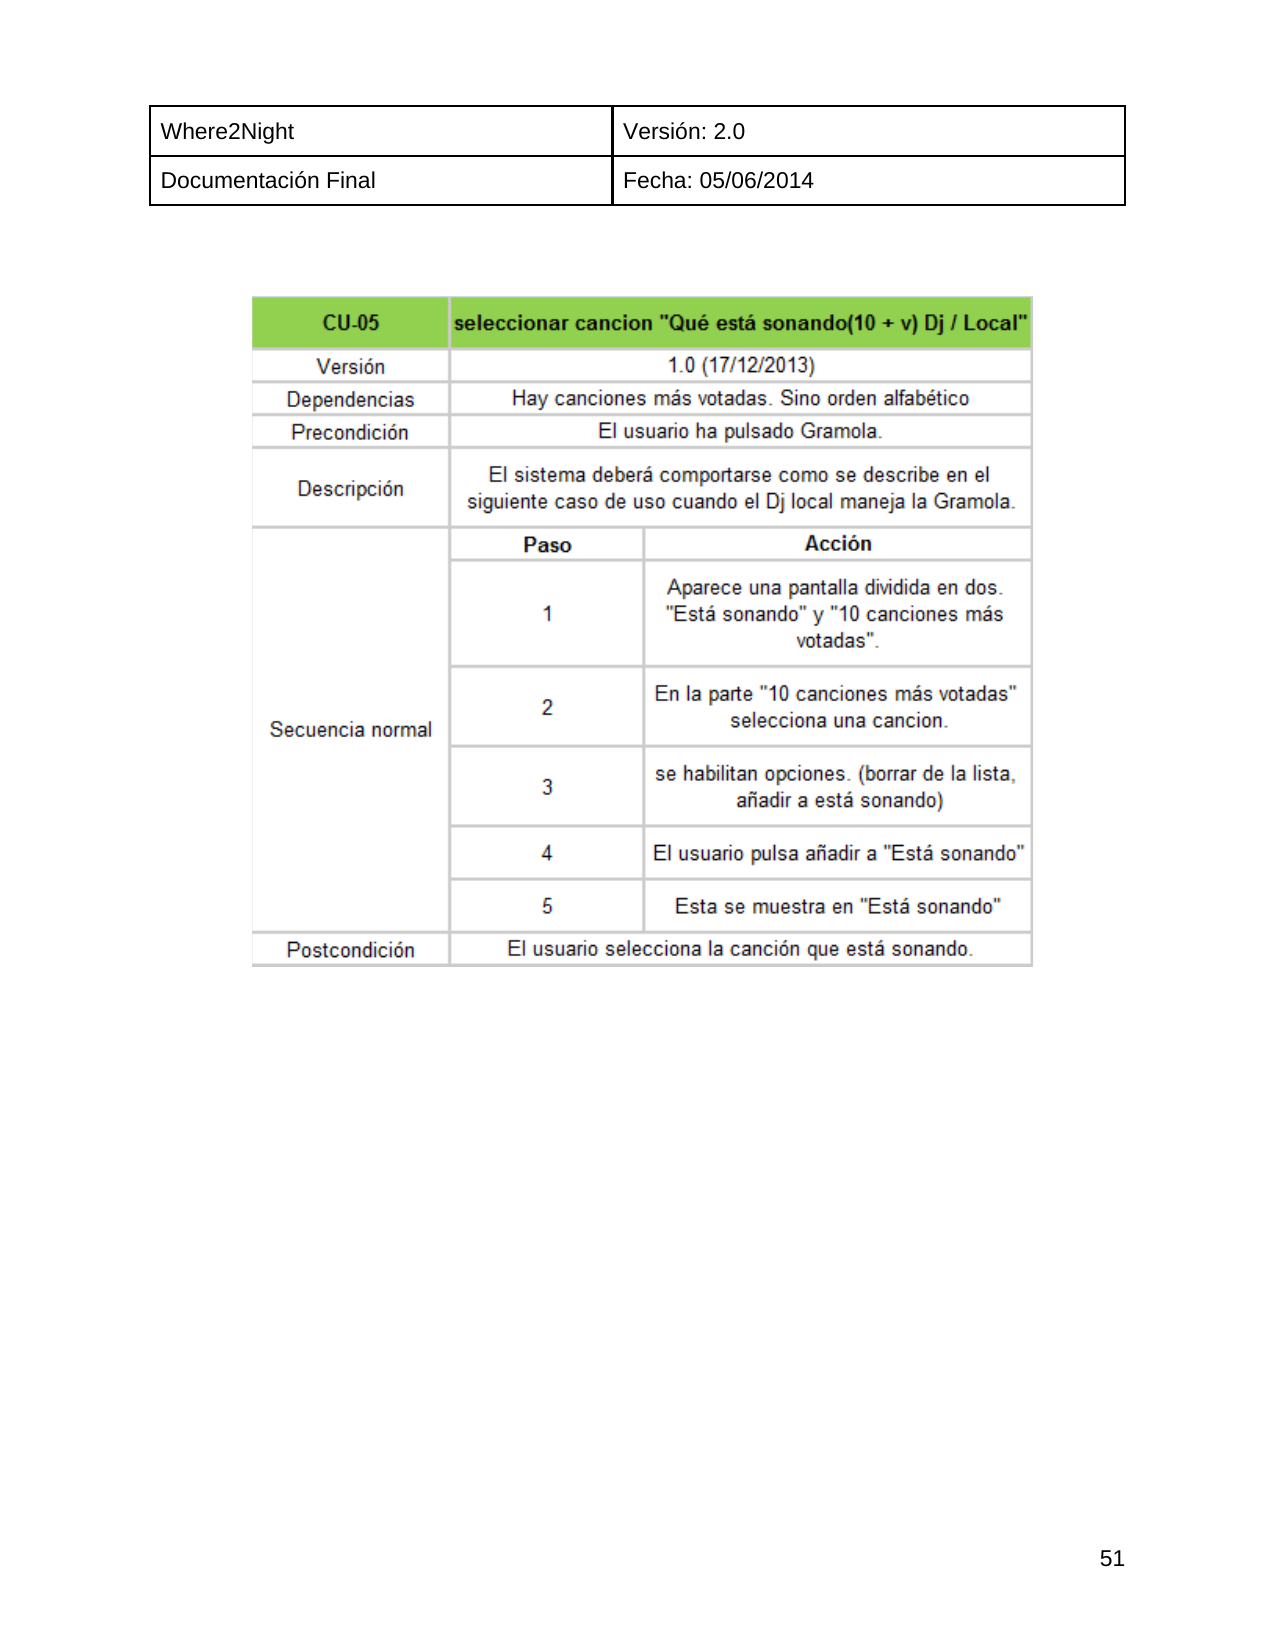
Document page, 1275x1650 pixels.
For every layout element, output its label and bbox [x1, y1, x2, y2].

picture [252, 296, 1034, 967]
